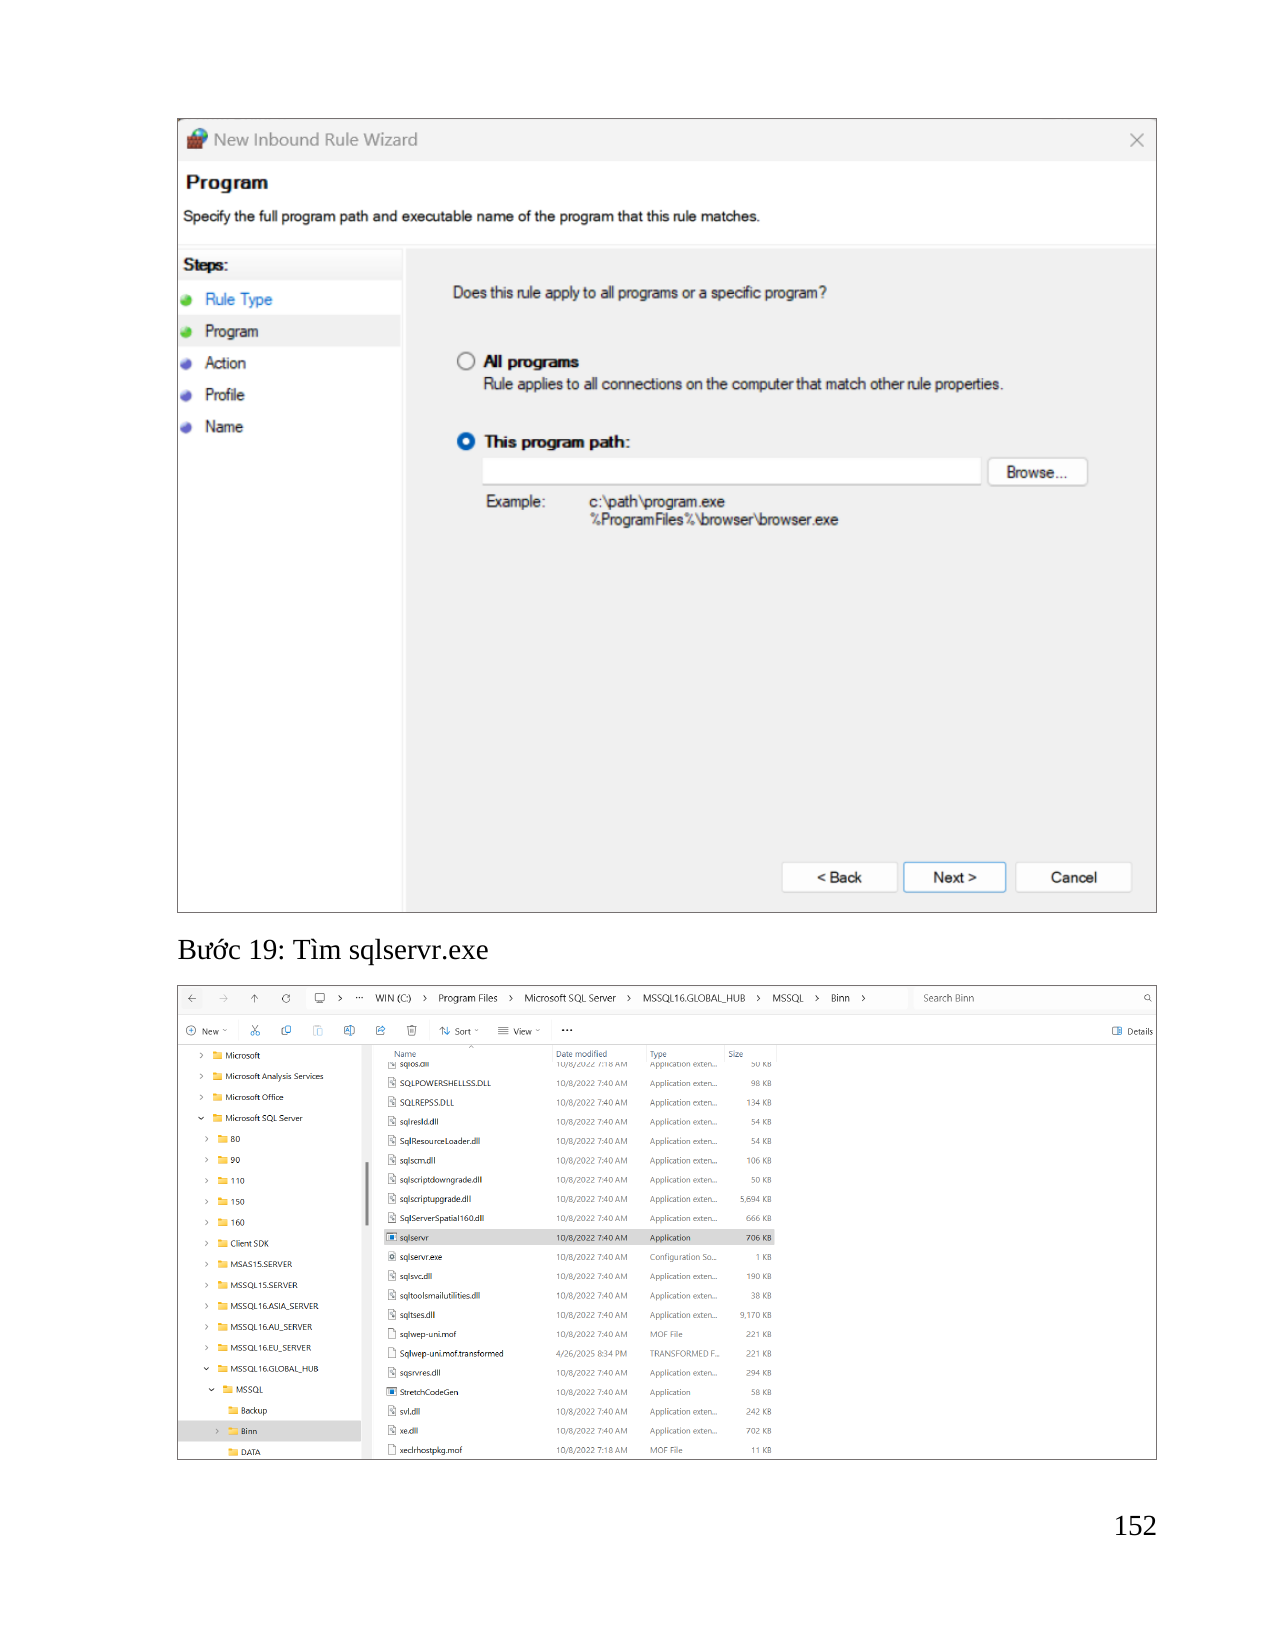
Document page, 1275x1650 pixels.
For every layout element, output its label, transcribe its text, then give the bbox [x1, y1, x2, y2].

picture [178, 986, 1156, 1459]
text Bước 19: Tìm sqlservr.exe [177, 932, 1157, 966]
picture [178, 119, 1156, 912]
